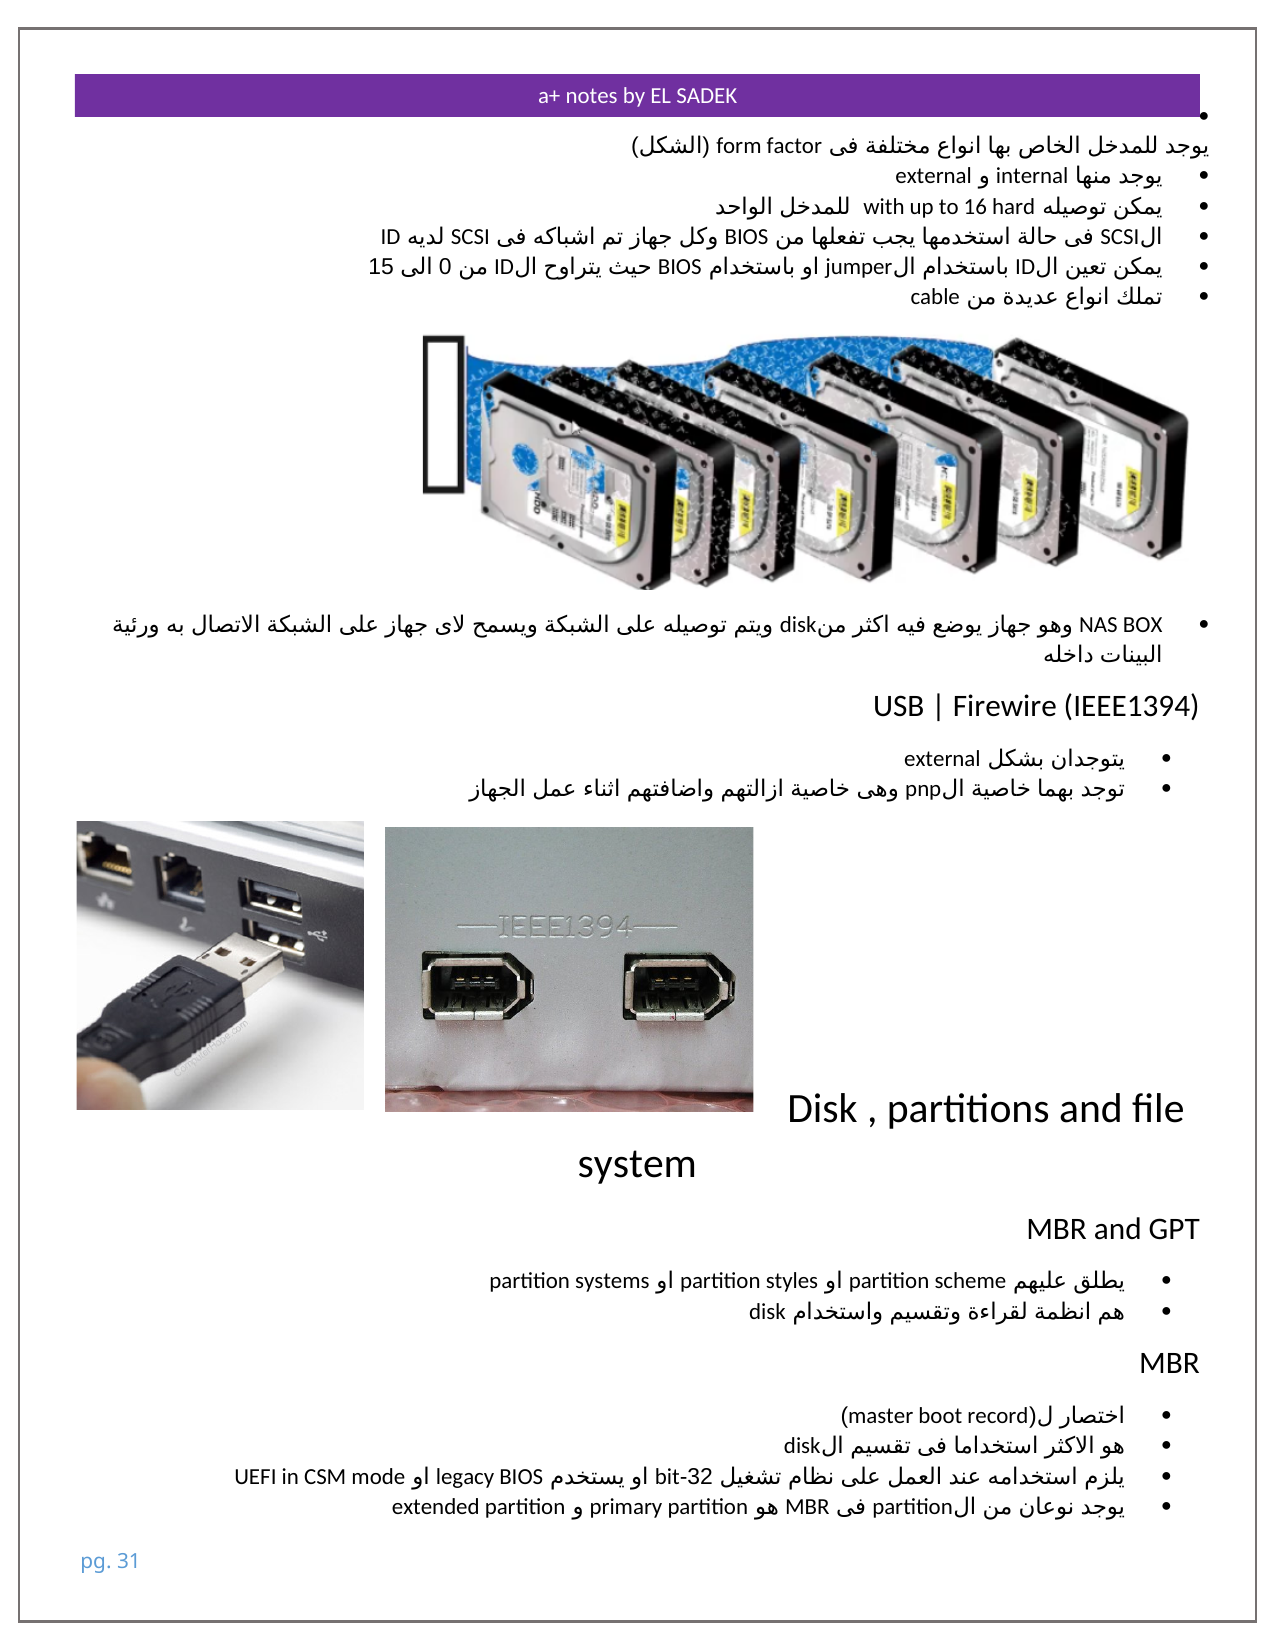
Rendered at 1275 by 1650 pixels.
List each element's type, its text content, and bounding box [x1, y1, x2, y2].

list توجد بهما خاصية الpnp وهى خاصية ازالتهم واضافتهم اثناء عمل الجهاز [75, 774, 1162, 802]
picture [421, 330, 1196, 589]
list يوجد منها internal و external [75, 162, 1200, 190]
text Disk , partitions and file system [75, 1082, 1200, 1188]
list يتوجدان بشكل external [75, 744, 1162, 772]
list اختصار ل(master boot record) [75, 1401, 1162, 1429]
list يوجد للمدخل الخاص بها انواع مختلفة فى form factor (الشكل) [75, 117, 1200, 159]
text MBR and GPT [75, 1209, 1200, 1247]
list الSCSI فى حالة استخدمها يجب تفعلها من BIOS وكل جهاز تم اشباكه فى SCSI لديه ID [75, 222, 1200, 250]
list هم انظمة لقراءة وتقسيم واستخدام disk [75, 1297, 1162, 1325]
picture [76, 821, 364, 1110]
list يمكن توصيله with up to 16 hard للمدخل الواحد [75, 192, 1200, 220]
list NAS BOX وهو جهاز يوضع فيه اكثر منdisk ويتم توصيله على الشبكة ويسمح لاى جهاز على الشبكة الاتصال به ورئية البينات داخله [75, 611, 1200, 667]
list هو الاكثر استخداما فى تقسيم الdisk [75, 1432, 1162, 1460]
text MBR [75, 1344, 1200, 1382]
text USB | Firewire (IEEE1394) [75, 686, 1200, 724]
list يمكن تعين الID باستخدام الjumper او باستخدام BIOS حيث يتراوح الID من 0 الى 15 [75, 252, 1200, 280]
list تملك انواع عديدة من cable [75, 282, 1200, 311]
list يطلق عليهم partition scheme او partition styles او partition systems [75, 1267, 1162, 1294]
list يلزم استخدامه عند العمل على نظام تشغيل 32-bit او يستخدم legacy BIOS او UEFI in CSM mode [75, 1462, 1162, 1490]
picture [385, 827, 754, 1112]
list يوجد نوعان من الpartition فى MBR هو primary partition و extended partition [75, 1492, 1162, 1520]
